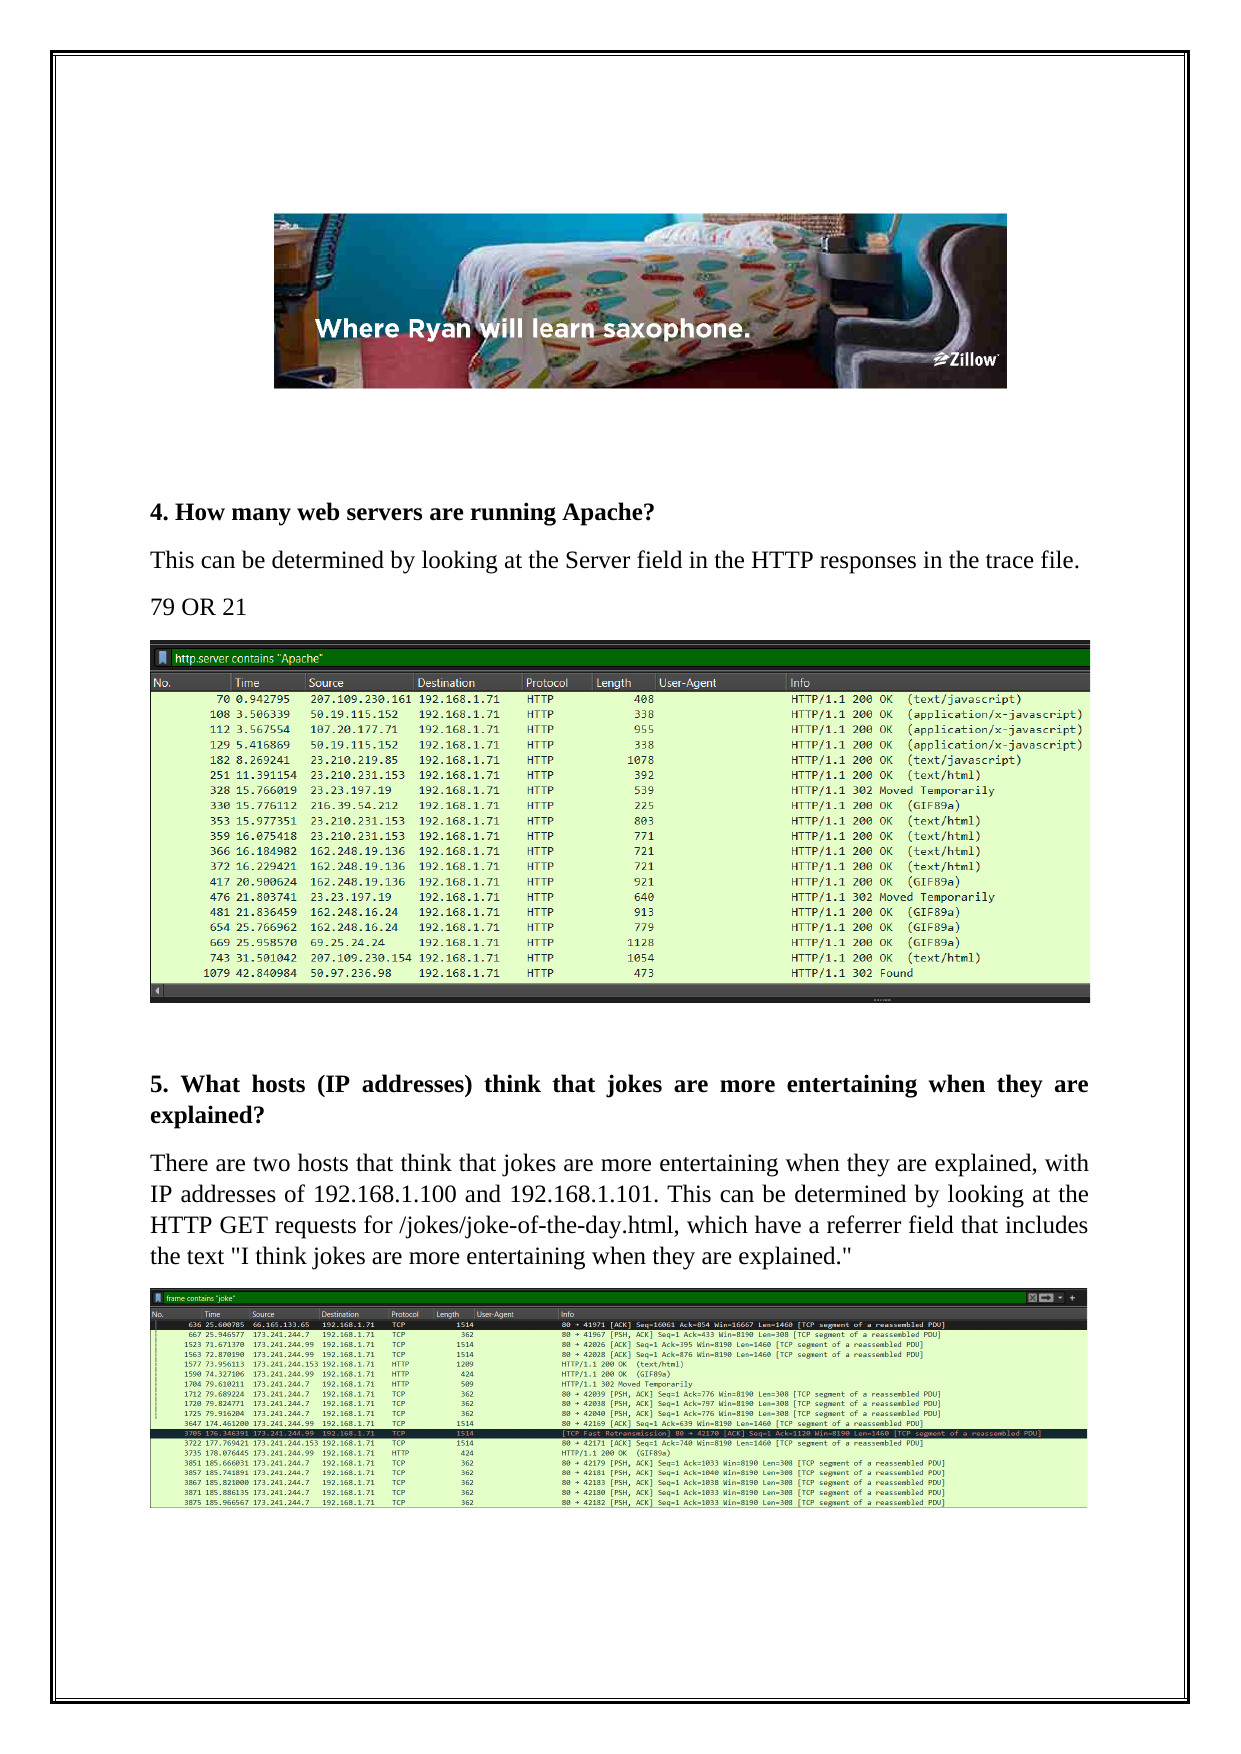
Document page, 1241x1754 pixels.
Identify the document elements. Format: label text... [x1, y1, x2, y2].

text There are two hosts that think that jokes are more entertaining when they are explained, with IP addresses of 192.168.1.100 and 192.168.1.101. This can be determined by looking at the HTTP GET requests for /jokes/joke-of-the-day.html, which have a referrer field that includes the text "I think jokes are more entertaining when they are explained." [150, 1148, 1090, 1270]
text 4. How many web servers are running Apache? [150, 497, 1090, 526]
picture [150, 640, 1091, 1003]
text This can be determined by looking at the Server field in the HTTP responses in the trace file. [150, 545, 1090, 573]
text 5. What hosts (IP addresses) think that jokes are more entertaining when they are explained? [150, 1069, 1090, 1129]
picture [150, 150, 1066, 479]
text 79 OR 21 [150, 592, 1090, 621]
picture [150, 1288, 1088, 1508]
